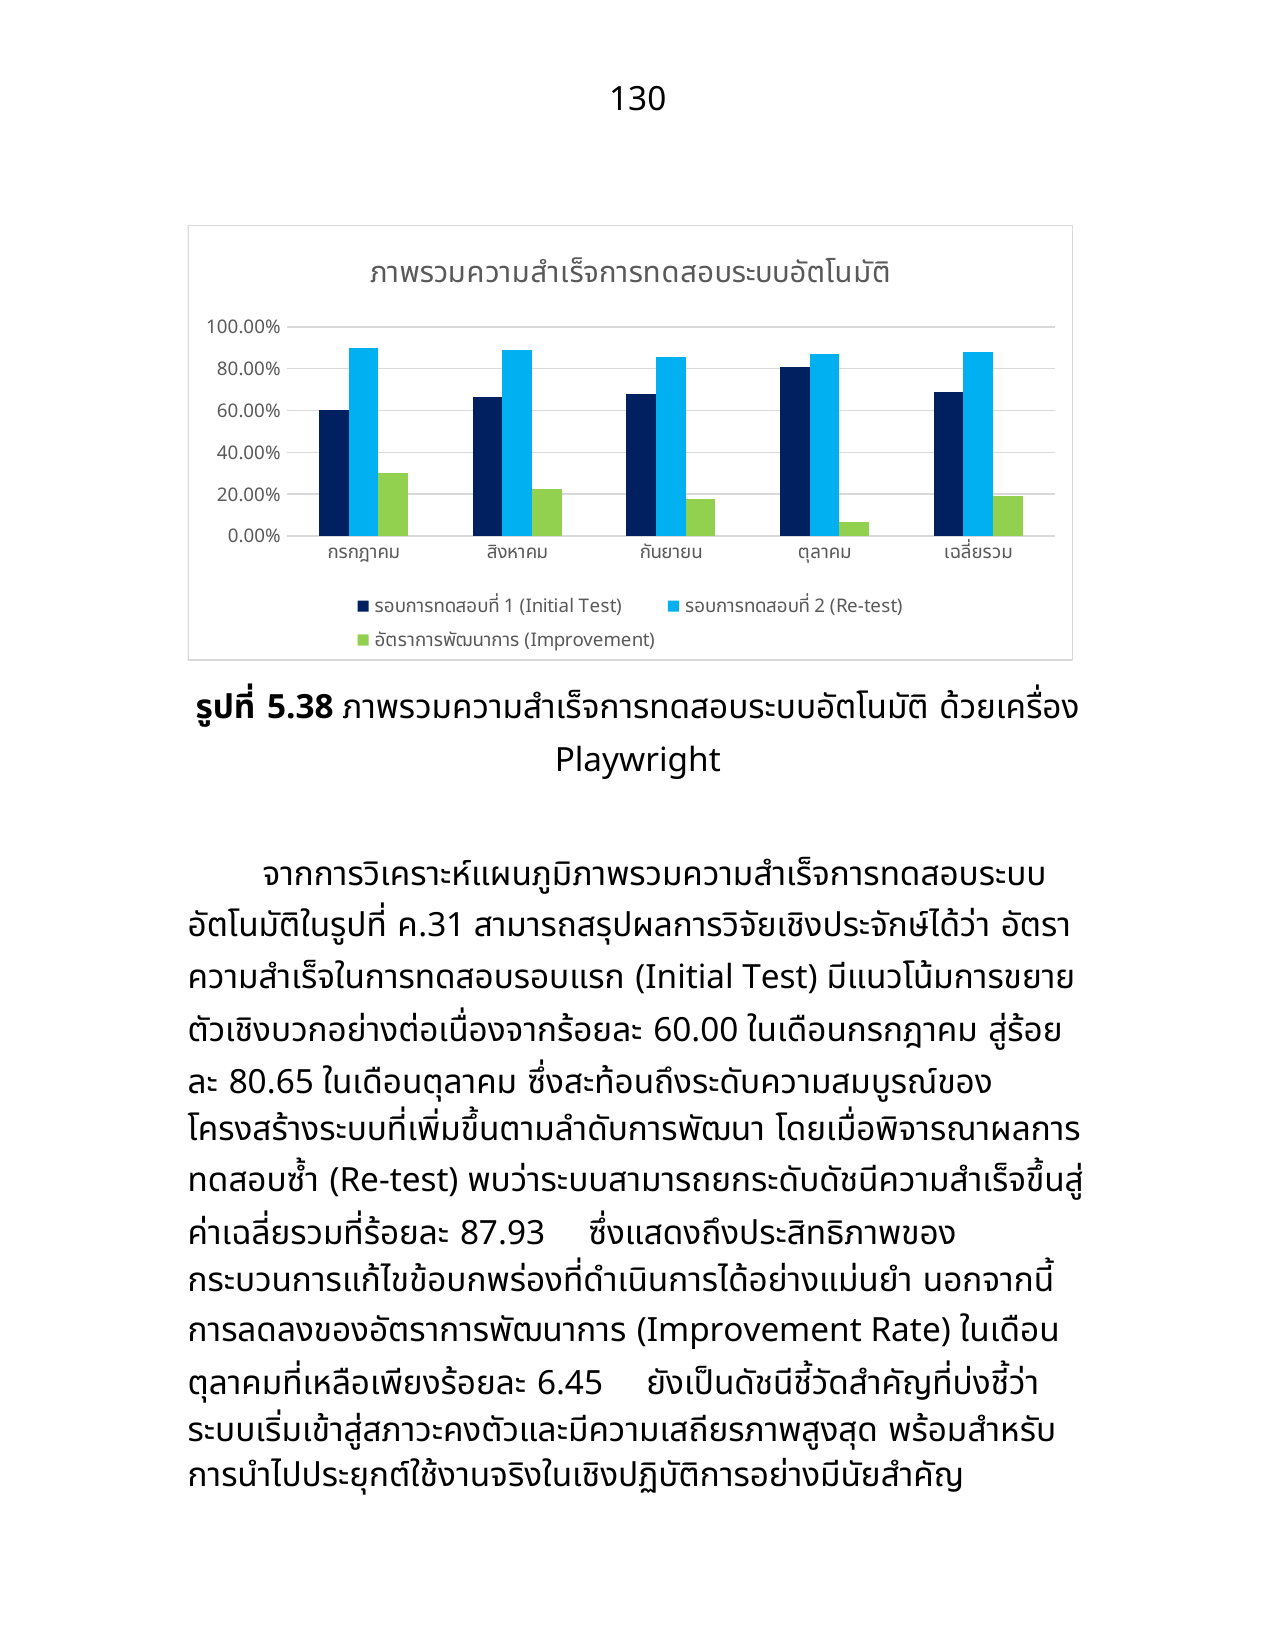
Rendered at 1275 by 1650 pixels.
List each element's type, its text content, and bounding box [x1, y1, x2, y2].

text รูปที่ 5.38 ภาพรวมความสำเร็จการทดสอบระบบอัตโนมัติ ด้วยเครื่อง Playwright [187, 683, 1087, 781]
text จากการวิเคราะห์แผนภูมิภาพรวมความสำเร็จการทดสอบระบบอัตโนมัติในรูปที่ ค.31 สามารถสรุปผลการวิจัยเชิงประจักษ์ได้ว่า อัตราความสำเร็จในการทดสอบรอบแรก (Initial Test) มีแนวโน้มการขยายตัวเชิงบวกอย่างต่อเนื่องจากร้อยละ 60.00 ในเดือนกรกฎาคม สู่ร้อยละ 80.65 ในเดือนตุลาคม ซึ่งสะท้อนถึงระดับความสมบูรณ์ของโครงสร้างระบบที่เพิ่มขึ้นตามลำดับการพัฒนา โดยเมื่อพิจารณาผลการทดสอบซ้ำ (Re-test) พบว่าระบบสามารถยกระดับดัชนีความสำเร็จขึ้นสู่ค่าเฉลี่ยรวมที่ร้อยละ 87.93 ซึ่งแสดงถึงประสิทธิภาพของกระบวนการแก้ไขข้อบกพร่องที่ดำเนินการได้อย่างแม่นยำ นอกจากนี้ การลดลงของอัตราการพัฒนาการ (Improvement Rate) ในเดือนตุลาคมที่เหลือเพียงร้อยละ 6.45 ยังเป็นดัชนีชี้วัดสำคัญที่บ่งชี้ว่าระบบเริ่มเข้าสู่สภาวะคงตัวและมีความเสถียรภาพสูงสุด พร้อมสำหรับ การนำไปประยุกต์ใช้งานจริงในเชิงปฏิบัติการอย่างมีนัยสำคัญ [187, 854, 1087, 1494]
